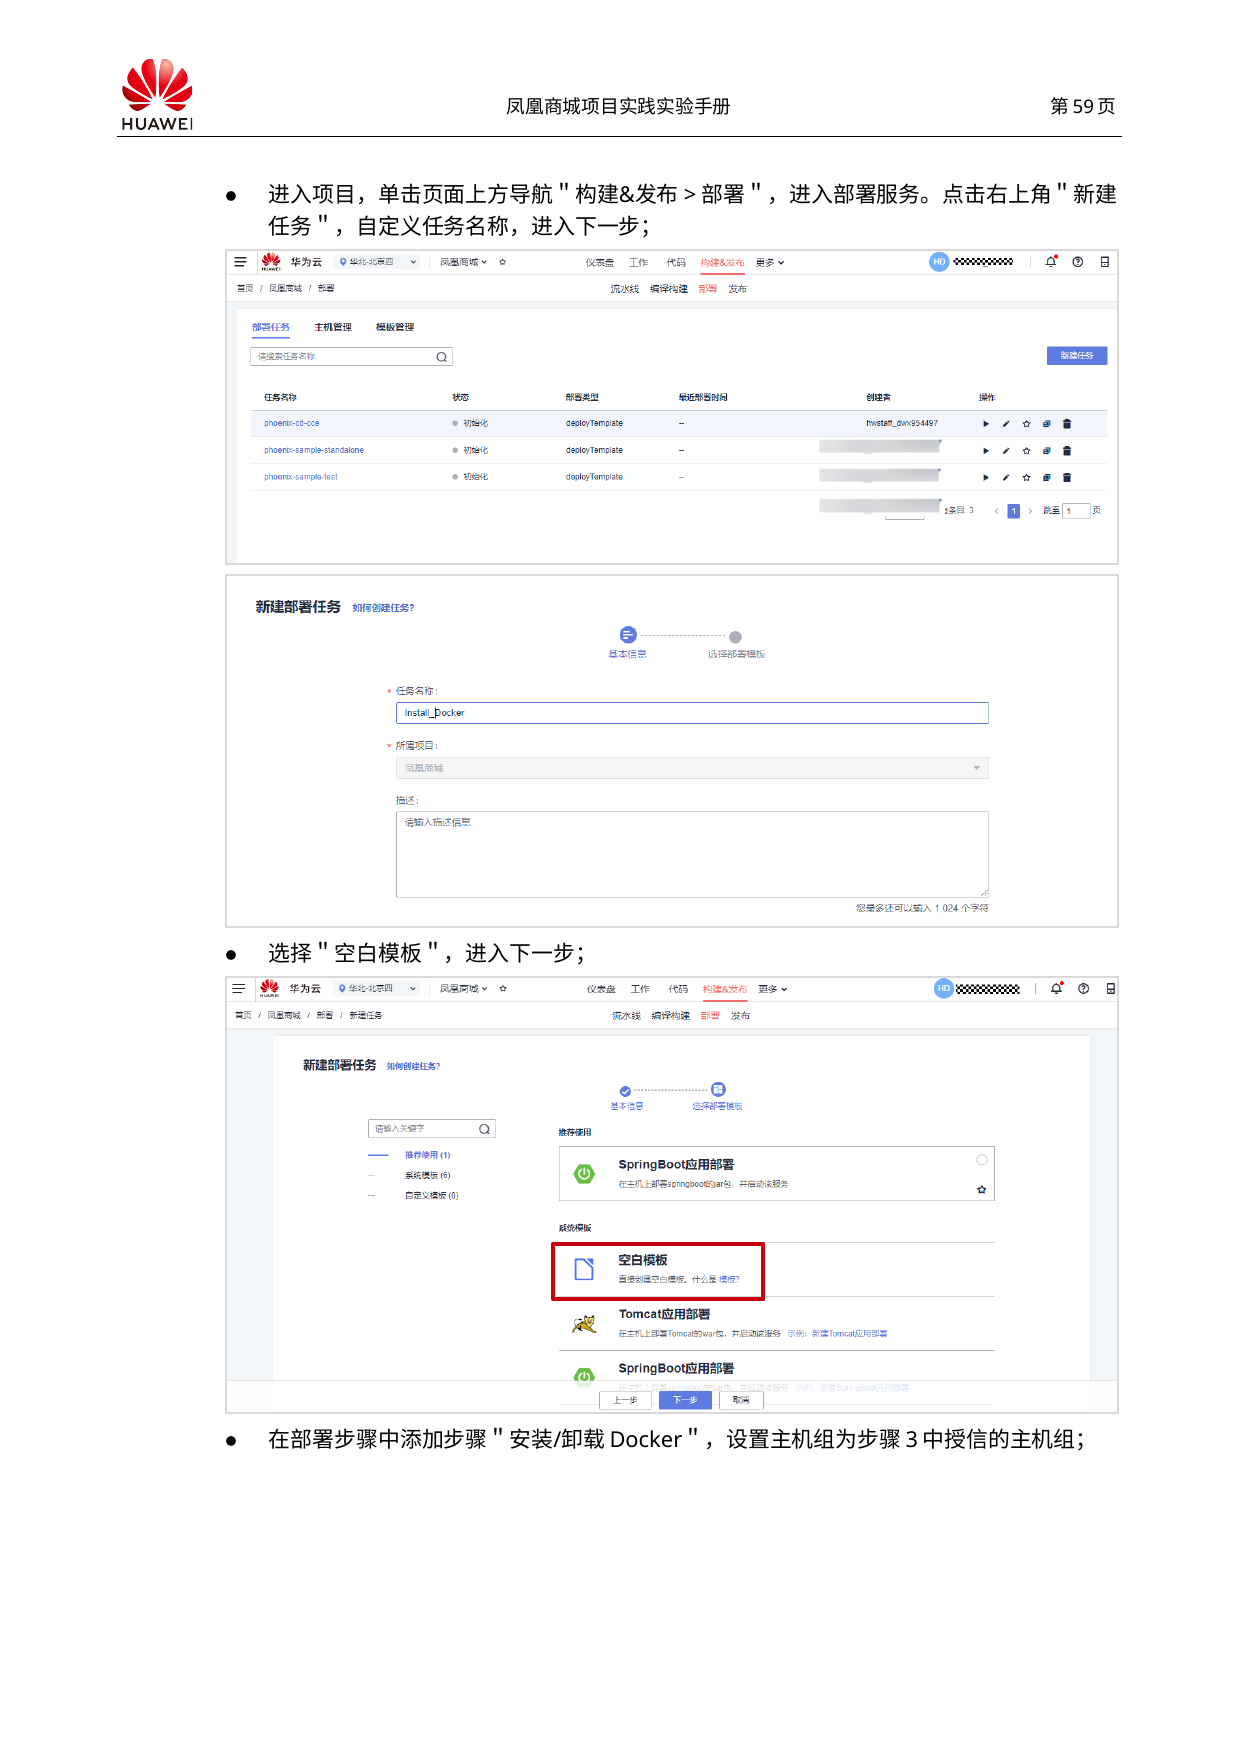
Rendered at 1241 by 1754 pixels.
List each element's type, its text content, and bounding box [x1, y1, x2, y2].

picture [227, 576, 1117, 926]
picture [227, 251, 1117, 563]
picture [122, 59, 193, 130]
text 选择＂空白模板＂，进入下一步； [224, 936, 1122, 968]
text 进入项目，单击页面上方导航＂构建&发布 > 部署＂，进入部署服务。点击右上角＂新建任务＂，自定义任务名称，进入下一步； [224, 177, 1122, 241]
text 在部署步骤中添加步骤＂安装/卸载Docker＂，设置主机组为步骤3中授信的主机组； [224, 1422, 1122, 1454]
picture [227, 978, 1117, 1412]
